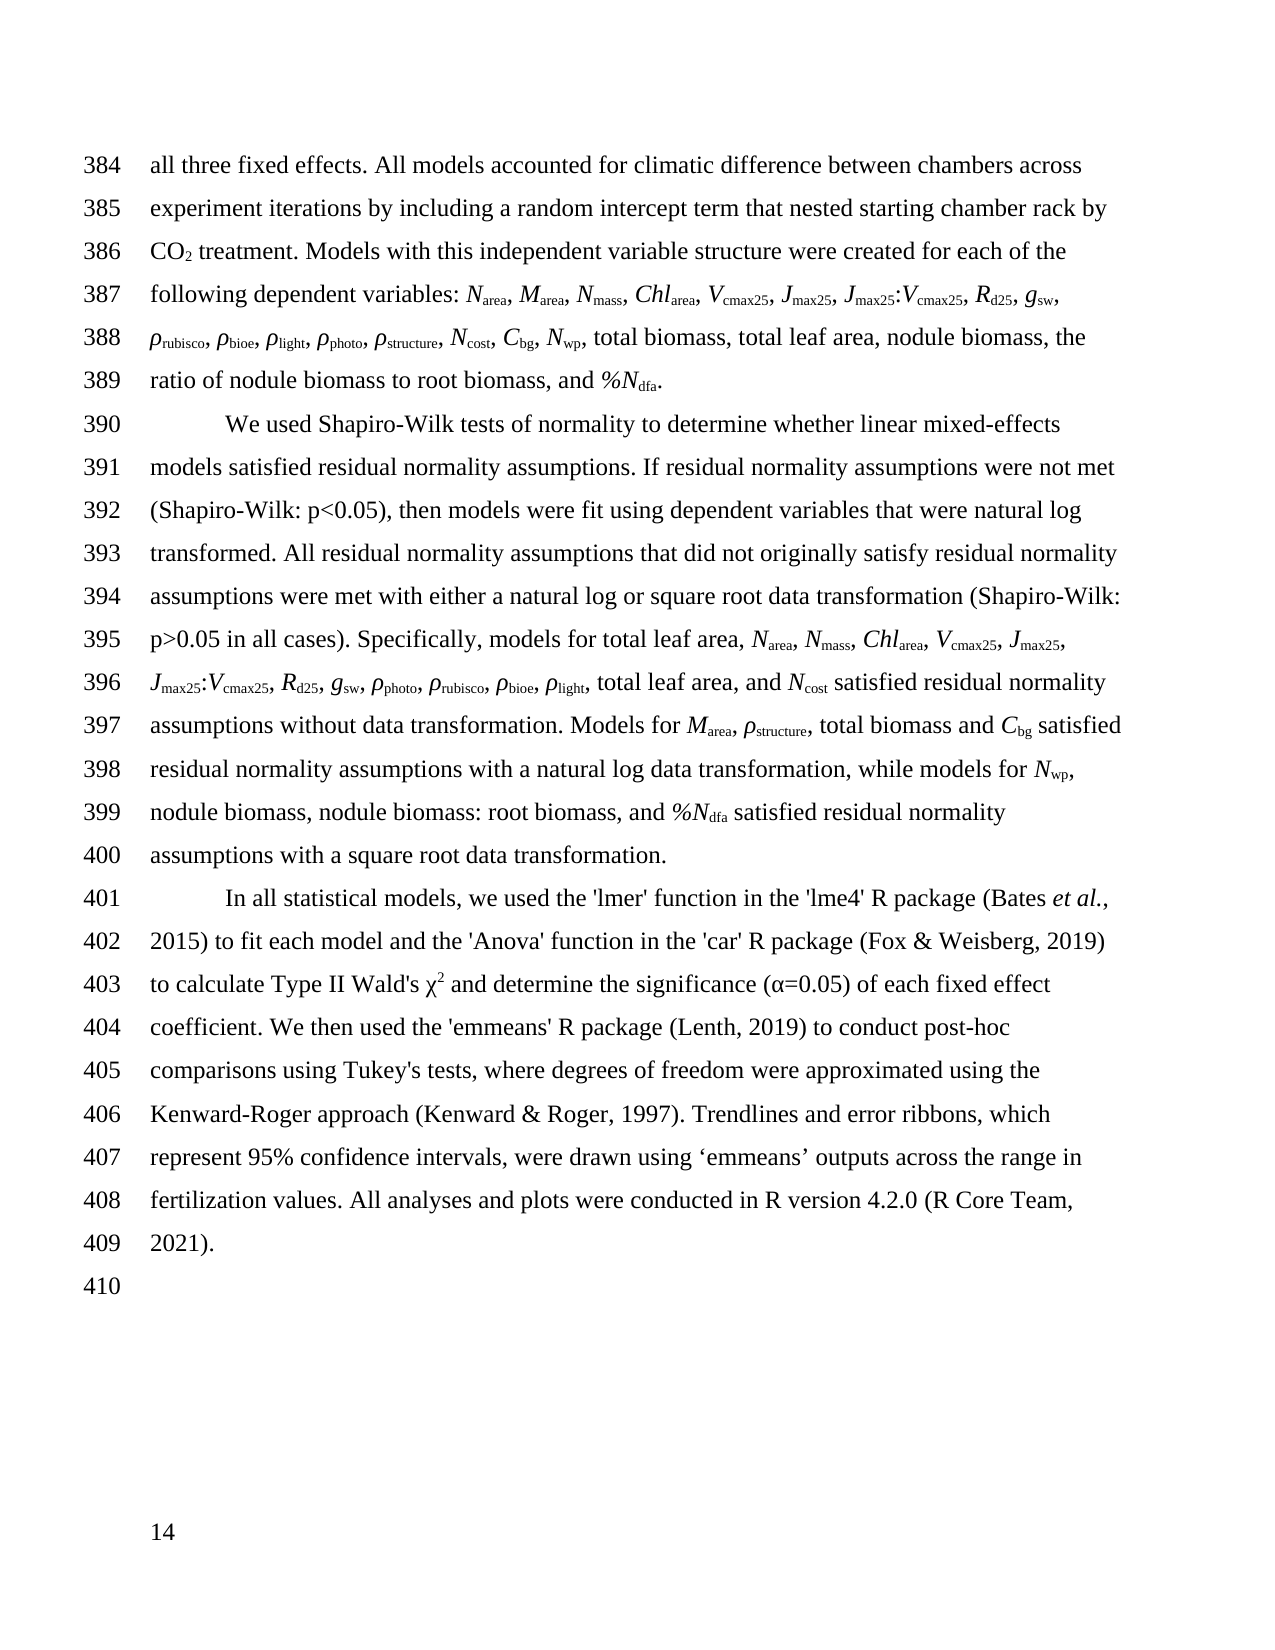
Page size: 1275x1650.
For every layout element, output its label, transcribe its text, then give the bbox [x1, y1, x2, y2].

text We used Shapiro-Wilk tests of normality to determine whether linear mixed-effects models satisfied residual normality assumptions. If residual normality assumptions were not met (Shapiro-Wilk: p<0.05), then models were fit using dependent variables that were natural log transformed. All residual normality assumptions that did not originally satisfy residual normality assumptions were met with either a natural log or square root data transformation (Shapiro-Wilk: p>0.05 in all cases). Specifically, models for total leaf area, Narea, Nmass, Chlarea, Vcmax25, Jmax25, Jmax25:Vcmax25, Rd25, gsw, ρphoto, ρrubisco, ρbioe, ρlight, total leaf area, and Ncost satisfied residual normality assumptions without data transformation. Models for Marea, ρstructure, total biomass and Cbg satisfied residual normality assumptions with a natural log data transformation, while models for Nwp, nodule biomass, nodule biomass: root biomass, and %Ndfa satisfied residual normality assumptions with a square root data transformation. [150, 409, 1125, 869]
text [150, 150, 1125, 394]
text In all statistical models, we used the 'lmer' function in the 'lme4' R package (Bates et al., 2015) to fit each model and the 'Anova' function in the 'car' R package (Fox & Weisberg, 2019) to calculate Type II Wald's χ2 and determine the significance (α=0.05) of each fixed effect coefficient. We then used the 'emmeans' R package (Lenth, 2019) to conduct post-hoc comparisons using Tukey's tests, where degrees of freedom were approximated using the Kenward-Roger approach (Kenward & Roger, 1997). Trendlines and error ribbons, which represent 95% confidence intervals, were drawn using ‘emmeans’ outputs across the range in fertilization values. All analyses and plots were conducted in R version 4.2.0 (R Core Team, 2021). [150, 883, 1125, 1257]
